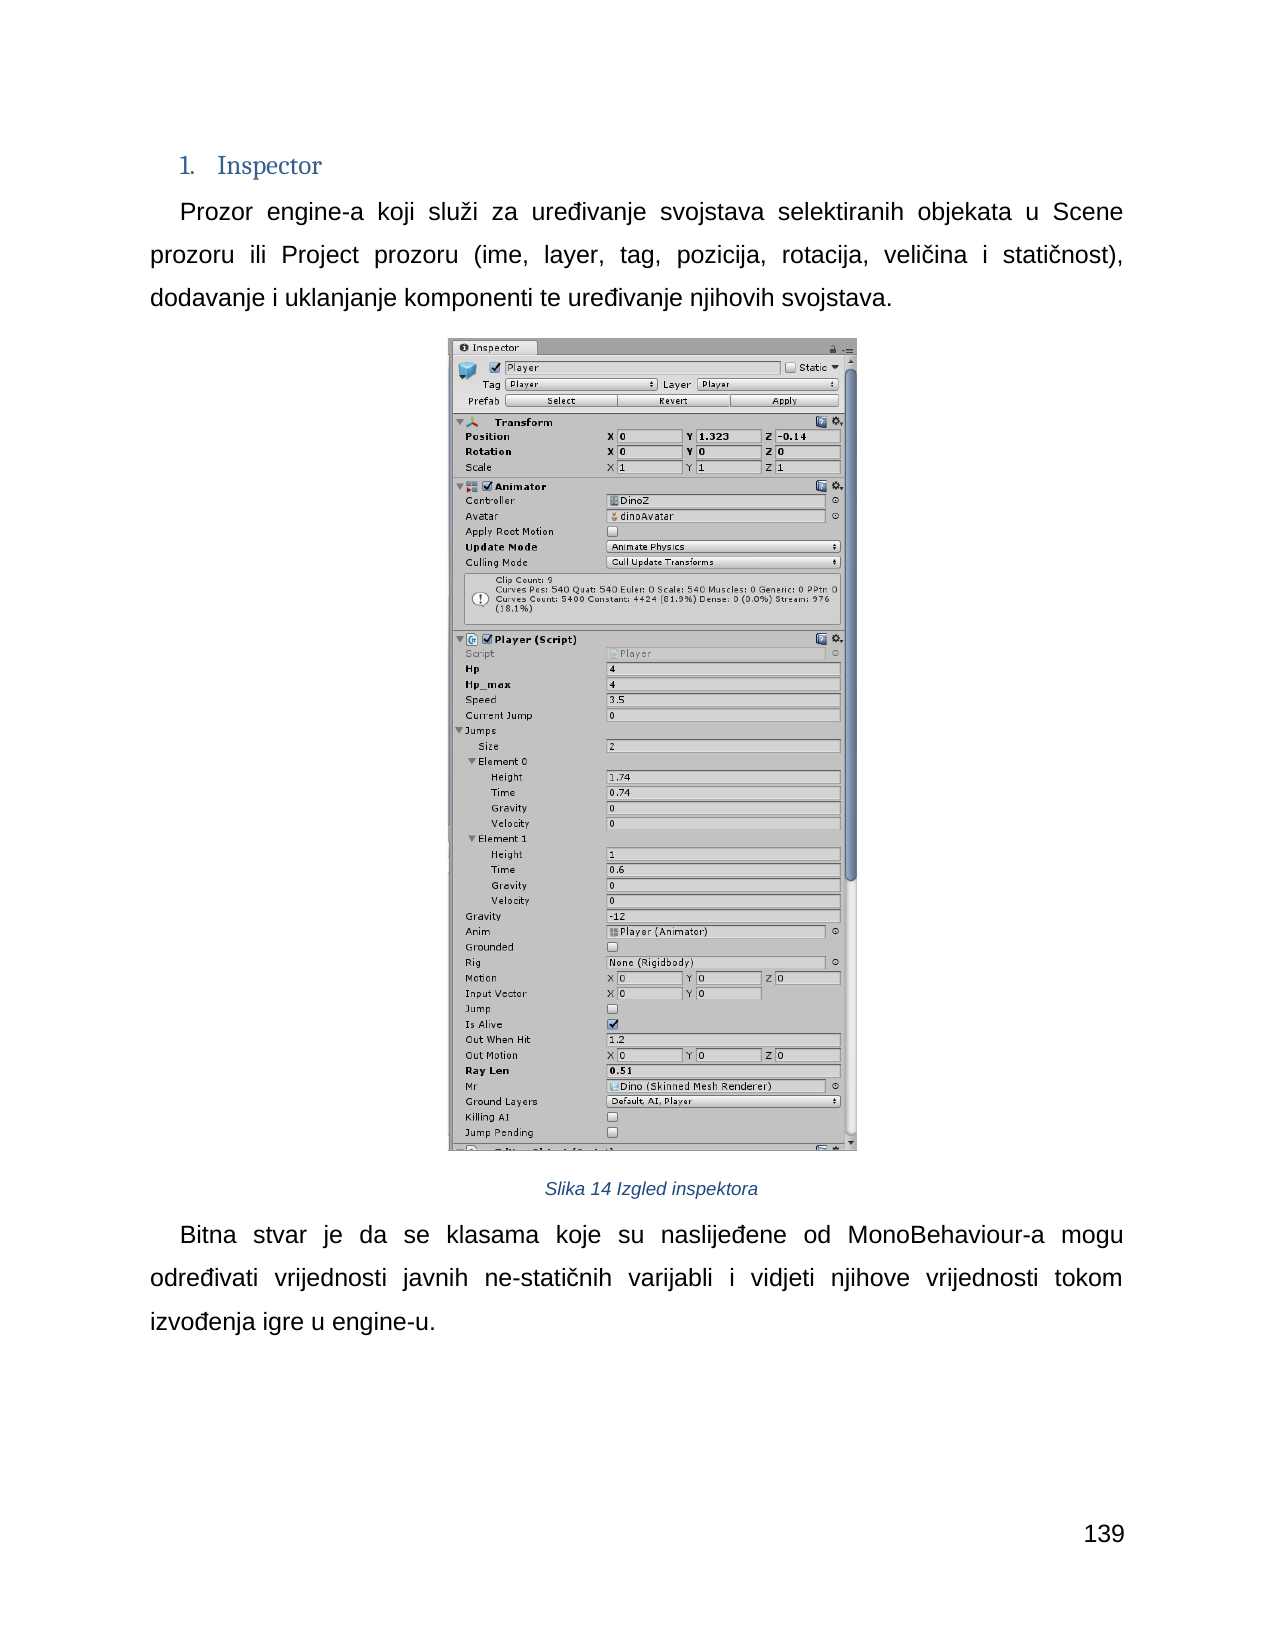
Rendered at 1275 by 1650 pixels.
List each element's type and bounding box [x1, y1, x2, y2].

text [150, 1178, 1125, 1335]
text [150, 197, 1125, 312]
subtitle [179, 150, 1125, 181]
picture [447, 338, 857, 1151]
